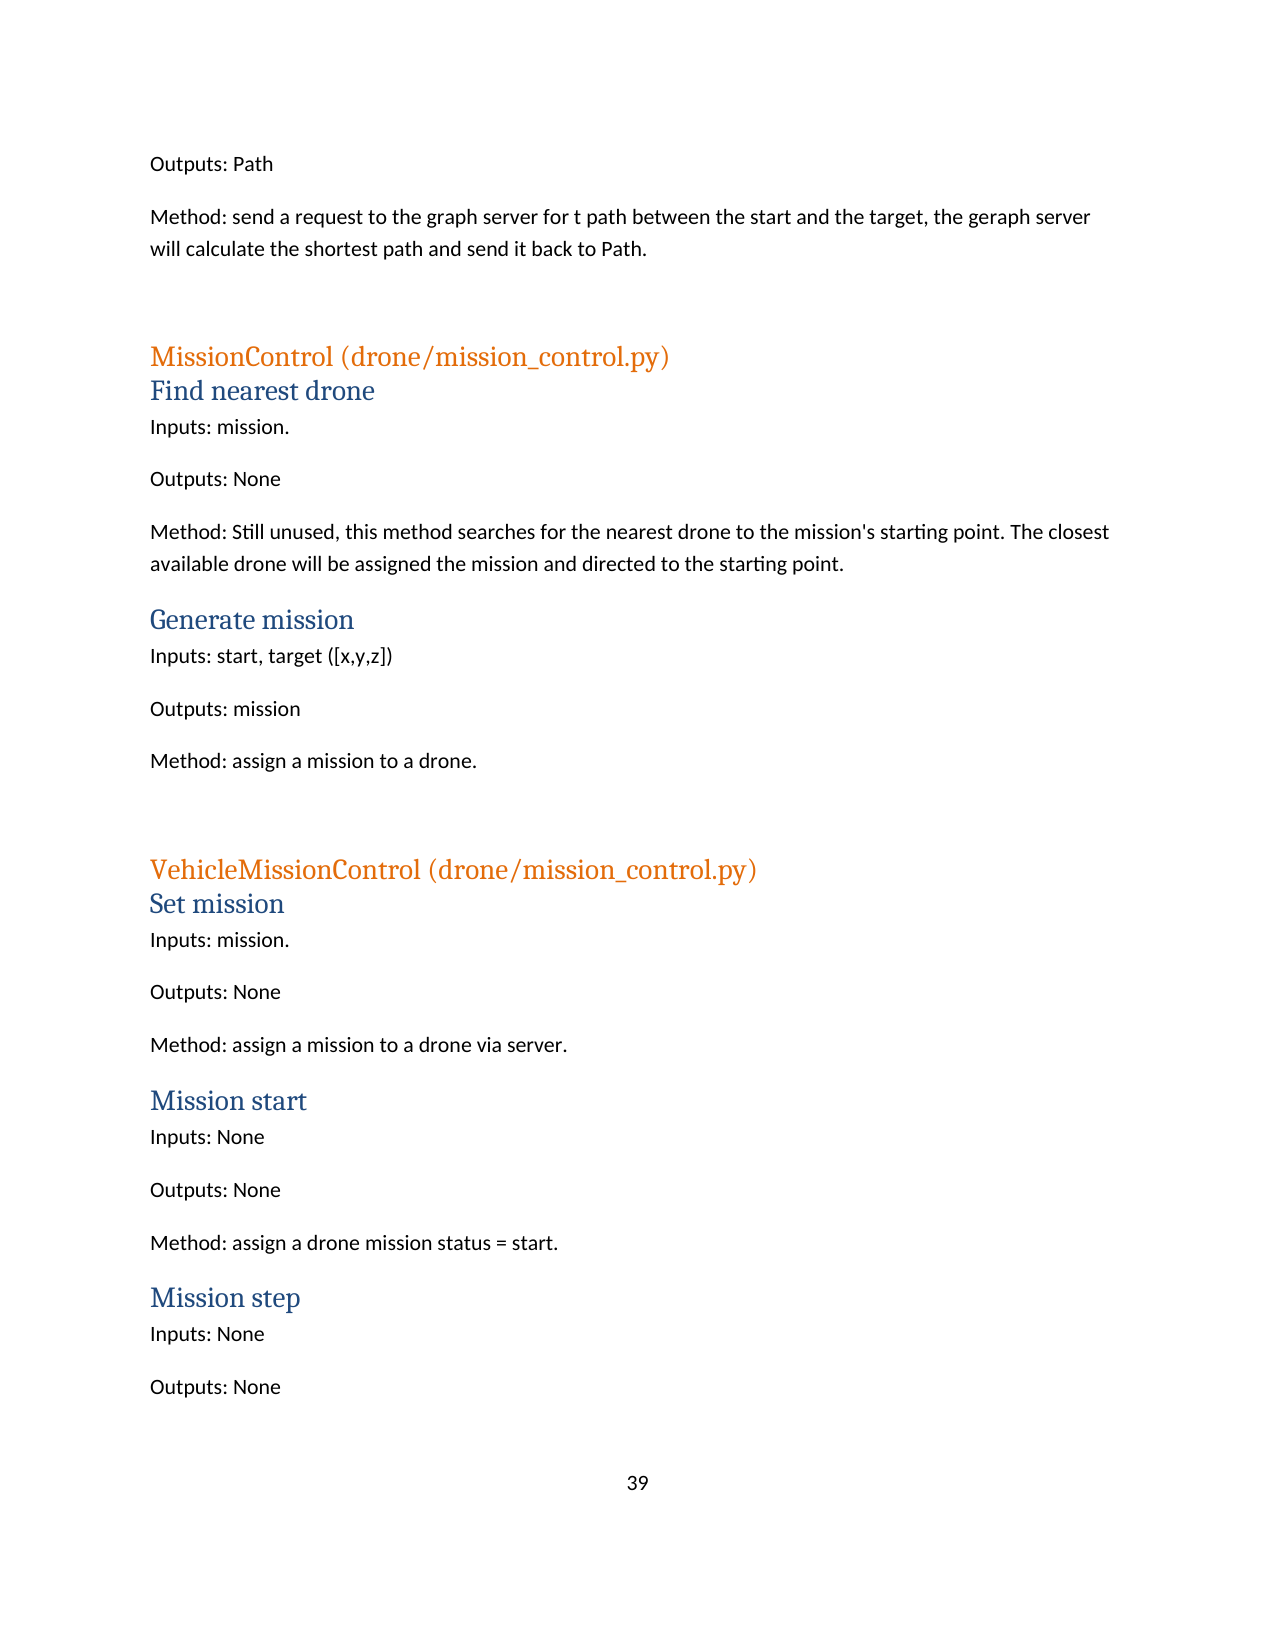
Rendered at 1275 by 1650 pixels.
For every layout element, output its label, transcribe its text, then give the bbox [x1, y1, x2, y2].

text Outputs: None [150, 1176, 1125, 1202]
text Set mission Inputs: mission. [150, 887, 1125, 952]
text Mission start Inputs: None [150, 1084, 1125, 1150]
text Method: Still unused, this method searches for the nearest drone to the mission's starting point. The closest available drone will be assigned the mission and directed to the starting point. [150, 518, 1125, 577]
text Outputs: None [150, 1373, 1125, 1400]
text Method: send a request to the graph server for t path between the start and the target, the geraph server will calculate the shortest path and send it back to Path. [150, 203, 1125, 261]
text Outputs: Path [150, 150, 1125, 177]
text Mission step Inputs: None [150, 1281, 1125, 1347]
text Outputs: None [150, 978, 1125, 1005]
subtitle MissionControl (drone/mission_control.py) [150, 340, 1125, 374]
text Method: assign a drone mission status = start. [150, 1229, 1125, 1255]
text Method: assign a mission to a drone via server. [150, 1031, 1125, 1058]
text Generate mission Inputs: start, target ([x,y,z]) [150, 603, 1125, 669]
text Method: assign a mission to a drone. [150, 748, 1125, 774]
text Find nearest drone Inputs: mission. [150, 374, 1125, 439]
subtitle VehicleMissionControl (drone/mission_control.py) [150, 853, 1125, 887]
text Outputs: None [150, 466, 1125, 492]
text Outputs: mission [150, 695, 1125, 722]
